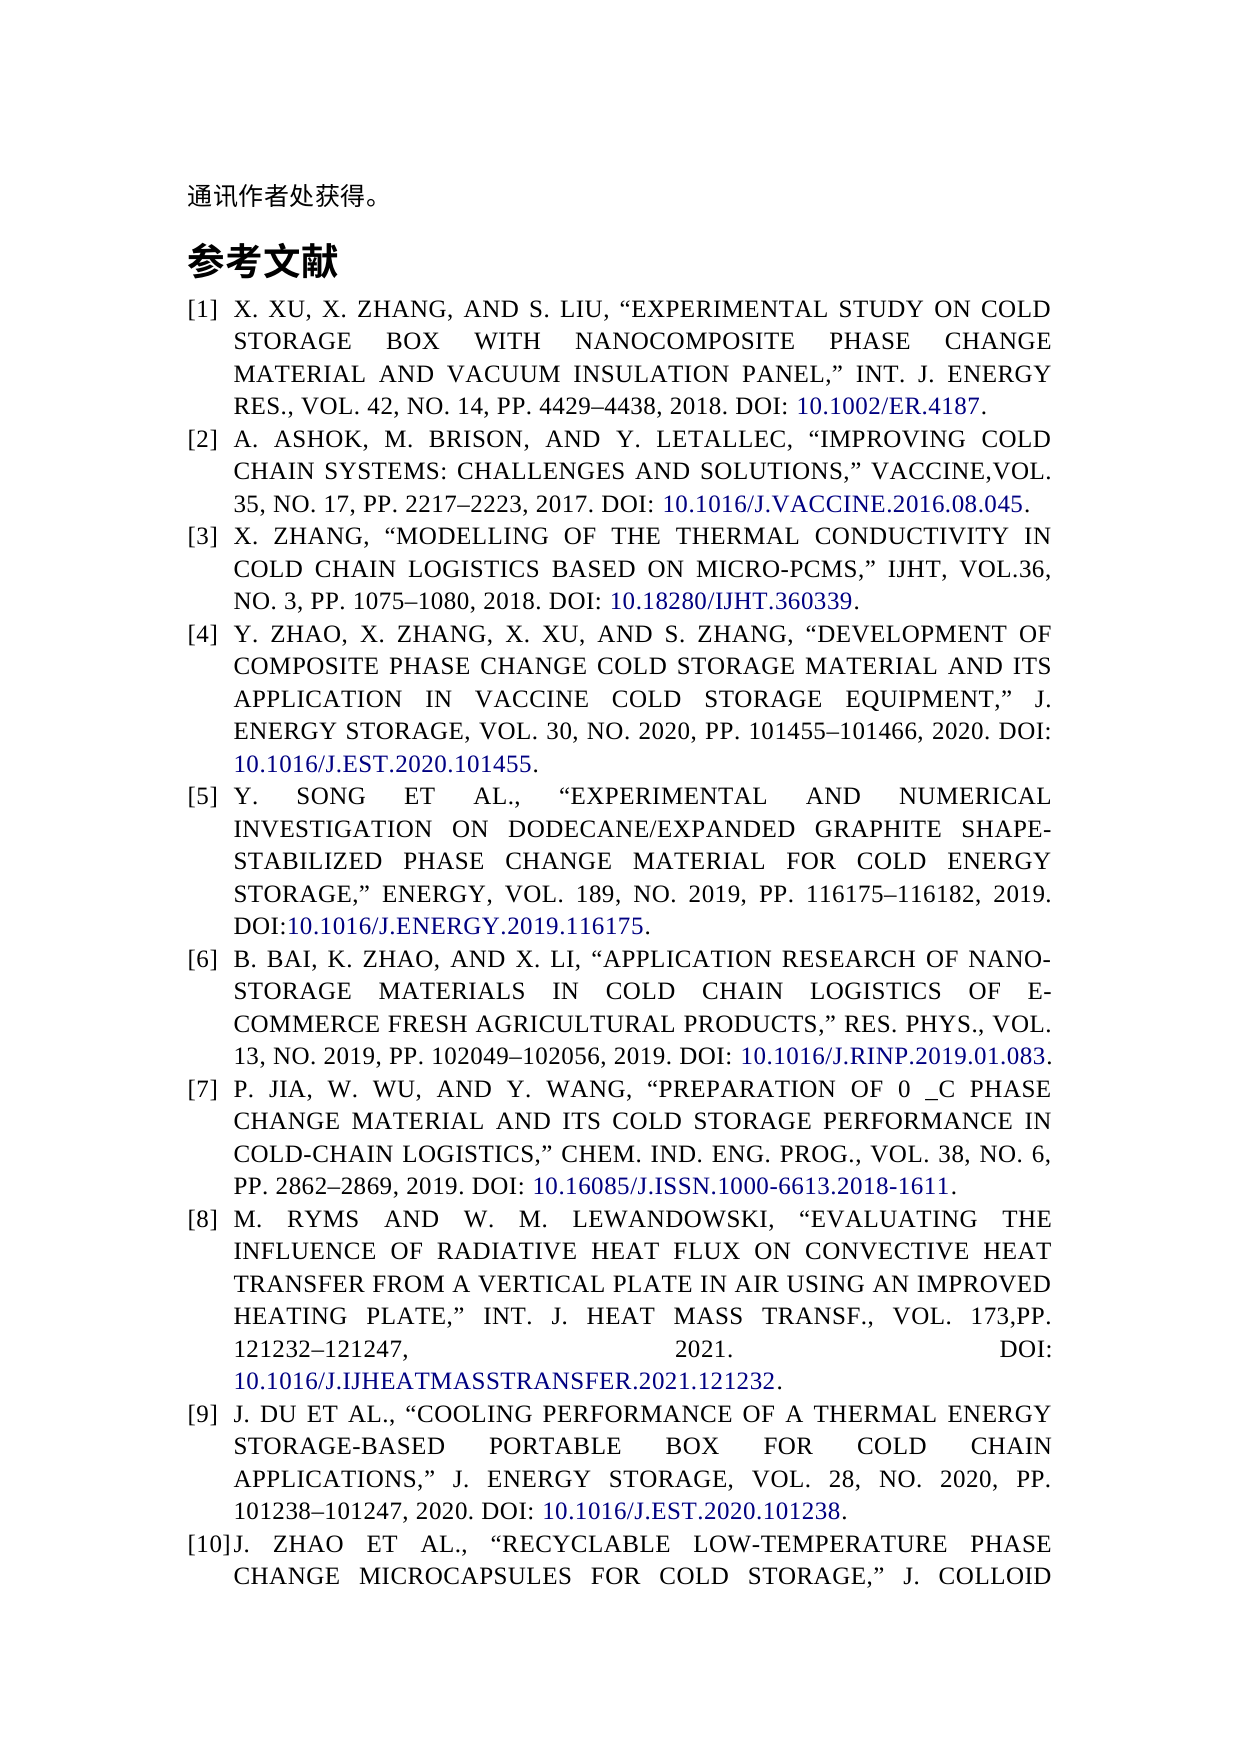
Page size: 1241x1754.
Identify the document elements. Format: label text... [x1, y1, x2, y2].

list P. JIA, W. WU, AND Y. WANG, “PREPARATION OF 0 _C PHASE CHANGE MATERIAL AND ITS COLD STORAGE PERFORMANCE IN COLD-CHAIN LOGISTICS,” CHEM. IND. ENG. PROG., VOL. 38, NO. 6, PP. 2862–2869, 2019. DOI: 10.16085/J.ISSN.1000-6613.2018-1611. [187, 1072, 1053, 1202]
list A. ASHOK, M. BRISON, AND Y. LETALLEC, “IMPROVING COLD CHAIN SYSTEMS: CHALLENGES AND SOLUTIONS,” VACCINE,VOL. 35, NO. 17, PP. 2217–2223, 2017. DOI: 10.1016/J.VACCINE.2016.08.045. [187, 422, 1053, 519]
list Y. SONG ET AL., “EXPERIMENTAL AND NUMERICAL INVESTIGATION ON DODECANE/EXPANDED GRAPHITE SHAPE-STABILIZED PHASE CHANGE MATERIAL FOR COLD ENERGY STORAGE,” ENERGY, VOL. 189, NO. 2019, PP. 116175–116182, 2019. DOI:10.1016/J.ENERGY.2019.116175. [187, 779, 1053, 942]
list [187, 1527, 1053, 1592]
list Y. ZHAO, X. ZHANG, X. XU, AND S. ZHANG, “DEVELOPMENT OF COMPOSITE PHASE CHANGE COLD STORAGE MATERIAL AND ITS APPLICATION IN VACCINE COLD STORAGE EQUIPMENT,” J. ENERGY STORAGE, VOL. 30, NO. 2020, PP. 101455–101466, 2020. DOI: 10.1016/J.EST.2020.101455. [187, 617, 1053, 779]
text 参考文献 [187, 227, 1053, 292]
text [187, 162, 1053, 227]
list B. BAI, K. ZHAO, AND X. LI, “APPLICATION RESEARCH OF NANO-STORAGE MATERIALS IN COLD CHAIN LOGISTICS OF E-COMMERCE FRESH AGRICULTURAL PRODUCTS,” RES. PHYS., VOL. 13, NO. 2019, PP. 102049–102056, 2019. DOI: 10.1016/J.RINP.2019.01.083. [187, 942, 1053, 1072]
list M. RYMS AND W. M. LEWANDOWSKI, “EVALUATING THE INFLUENCE OF RADIATIVE HEAT FLUX ON CONVECTIVE HEAT TRANSFER FROM A VERTICAL PLATE IN AIR USING AN IMPROVED HEATING PLATE,” INT. J. HEAT MASS TRANSF., VOL. 173,PP. 121232–121247, 2021. DOI: 10.1016/J.IJHEATMASSTRANSFER.2021.121232. [187, 1202, 1053, 1397]
list J. DU ET AL., “COOLING PERFORMANCE OF A THERMAL ENERGY STORAGE-BASED PORTABLE BOX FOR COLD CHAIN APPLICATIONS,” J. ENERGY STORAGE, VOL. 28, NO. 2020, PP. 101238–101247, 2020. DOI: 10.1016/J.EST.2020.101238. [187, 1397, 1053, 1527]
list X. XU, X. ZHANG, AND S. LIU, “EXPERIMENTAL STUDY ON COLD STORAGE BOX WITH NANOCOMPOSITE PHASE CHANGE MATERIAL AND VACUUM INSULATION PANEL,” INT. J. ENERGY RES., VOL. 42, NO. 14, PP. 4429–4438, 2018. DOI: 10.1002/ER.4187. [187, 292, 1053, 422]
list X. ZHANG, “MODELLING OF THE THERMAL CONDUCTIVITY IN COLD CHAIN LOGISTICS BASED ON MICRO-PCMS,” IJHT, VOL.36, NO. 3, PP. 1075–1080, 2018. DOI: 10.18280/IJHT.360339. [187, 519, 1053, 617]
